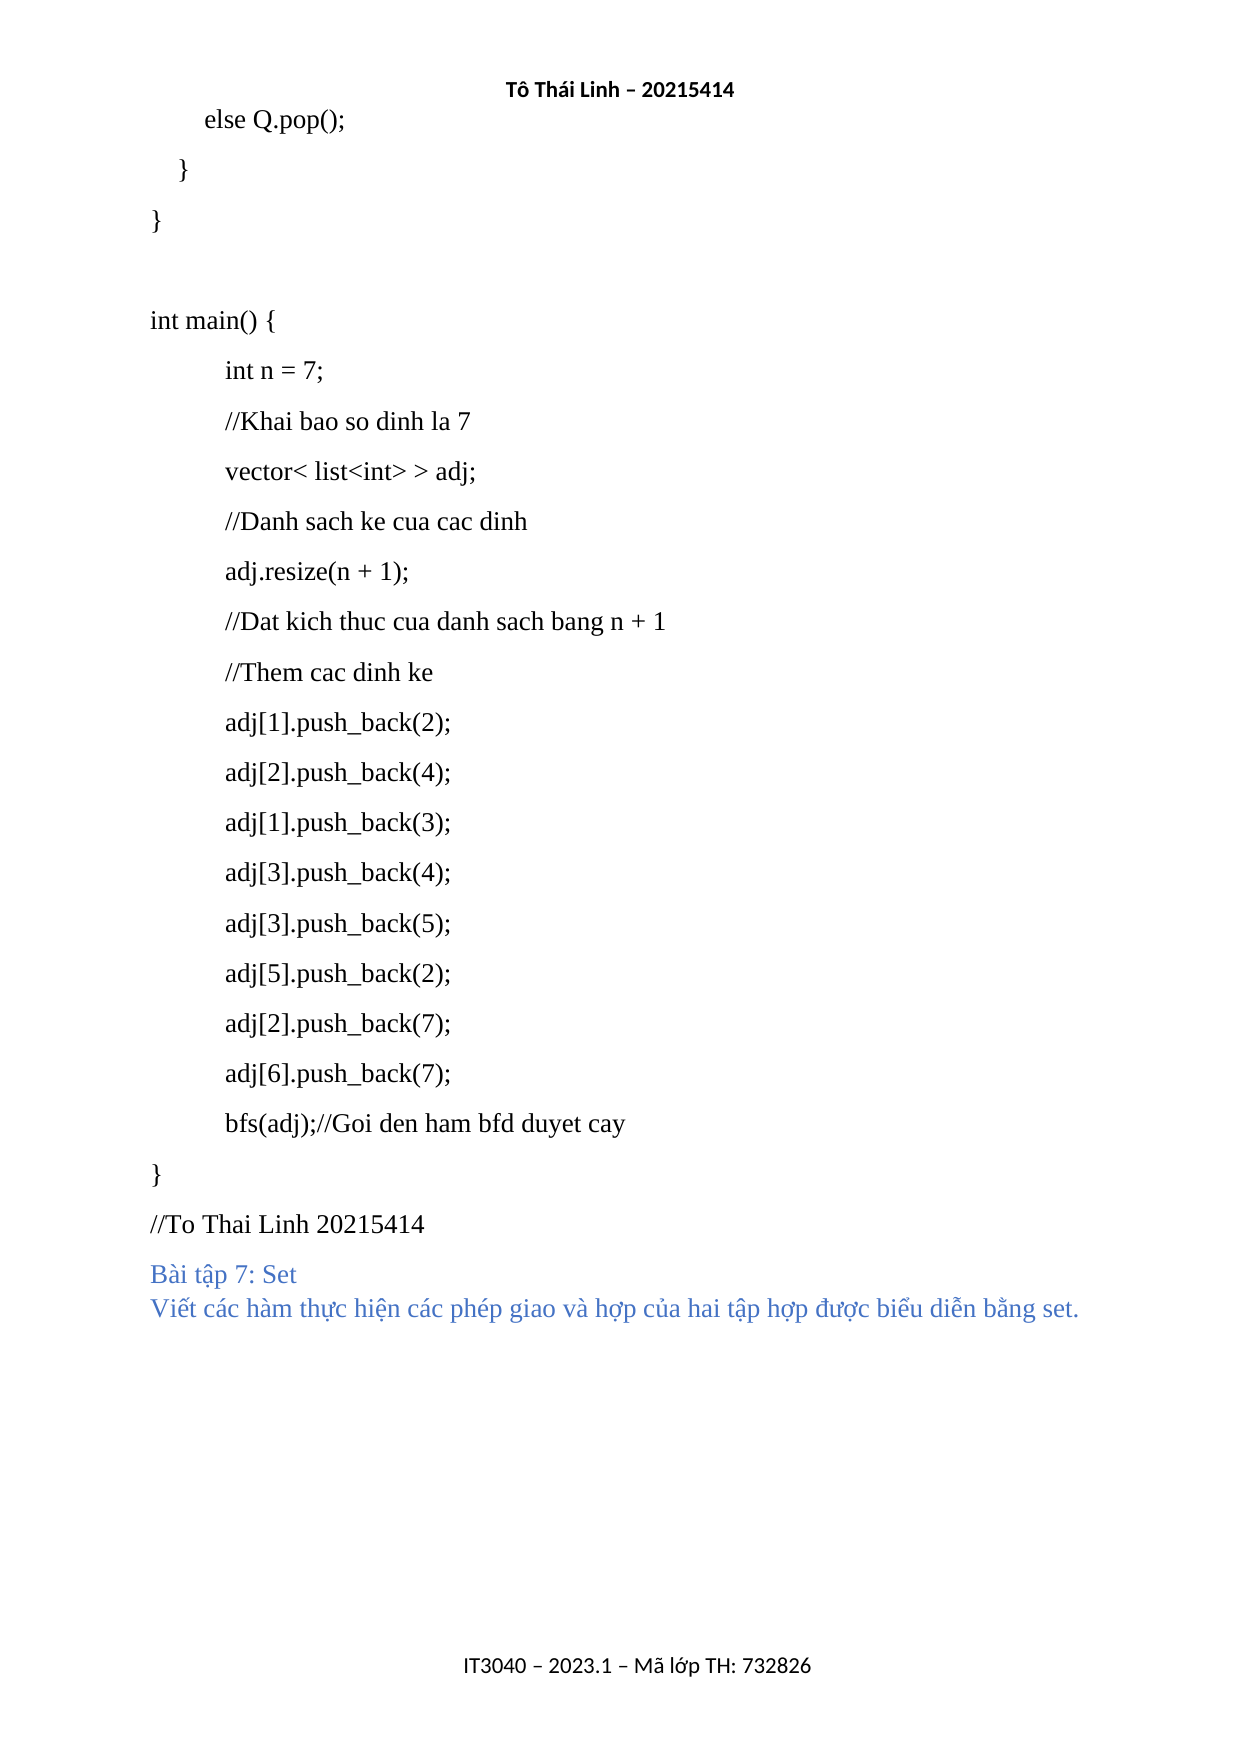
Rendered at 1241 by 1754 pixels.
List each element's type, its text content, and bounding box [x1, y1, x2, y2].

text else Q.pop(); [150, 103, 1090, 134]
text bfs(adj);//Goi den ham bfd duyet cay [150, 1108, 1090, 1139]
text } [150, 154, 1090, 185]
text //Khai bao so dinh la 7 [150, 405, 1090, 436]
text adj[5].push_back(2); [150, 957, 1090, 988]
text adj[3].push_back(5); [150, 907, 1090, 938]
text adj[1].push_back(2); [150, 706, 1090, 737]
text } [150, 1158, 1090, 1189]
text //To Thai Linh 20215414 [150, 1208, 1090, 1239]
text //Them cac dinh ke [150, 656, 1090, 687]
text vector< list<int> > adj; [150, 455, 1090, 486]
text } [150, 204, 1090, 235]
text adj[6].push_back(7); [150, 1057, 1090, 1088]
text //Dat kich thuc cua danh sach bang n + 1 [150, 606, 1090, 637]
text //Danh sach ke cua cac dinh [150, 505, 1090, 536]
text Viết các hàm thực hiện các phép giao và hợp của hai tập hợp được biểu diễn bằng set. [150, 1292, 1090, 1323]
text adj[1].push_back(3); [150, 806, 1090, 837]
text adj[2].push_back(7); [150, 1007, 1090, 1038]
text int main() { [150, 304, 1090, 335]
text int n = 7; [150, 354, 1090, 386]
text adj[3].push_back(4); [150, 857, 1090, 888]
text adj[2].push_back(4); [150, 756, 1090, 787]
subtitle Bài tập 7: Set [150, 1258, 1090, 1289]
text adj.resize(n + 1); [150, 555, 1090, 586]
